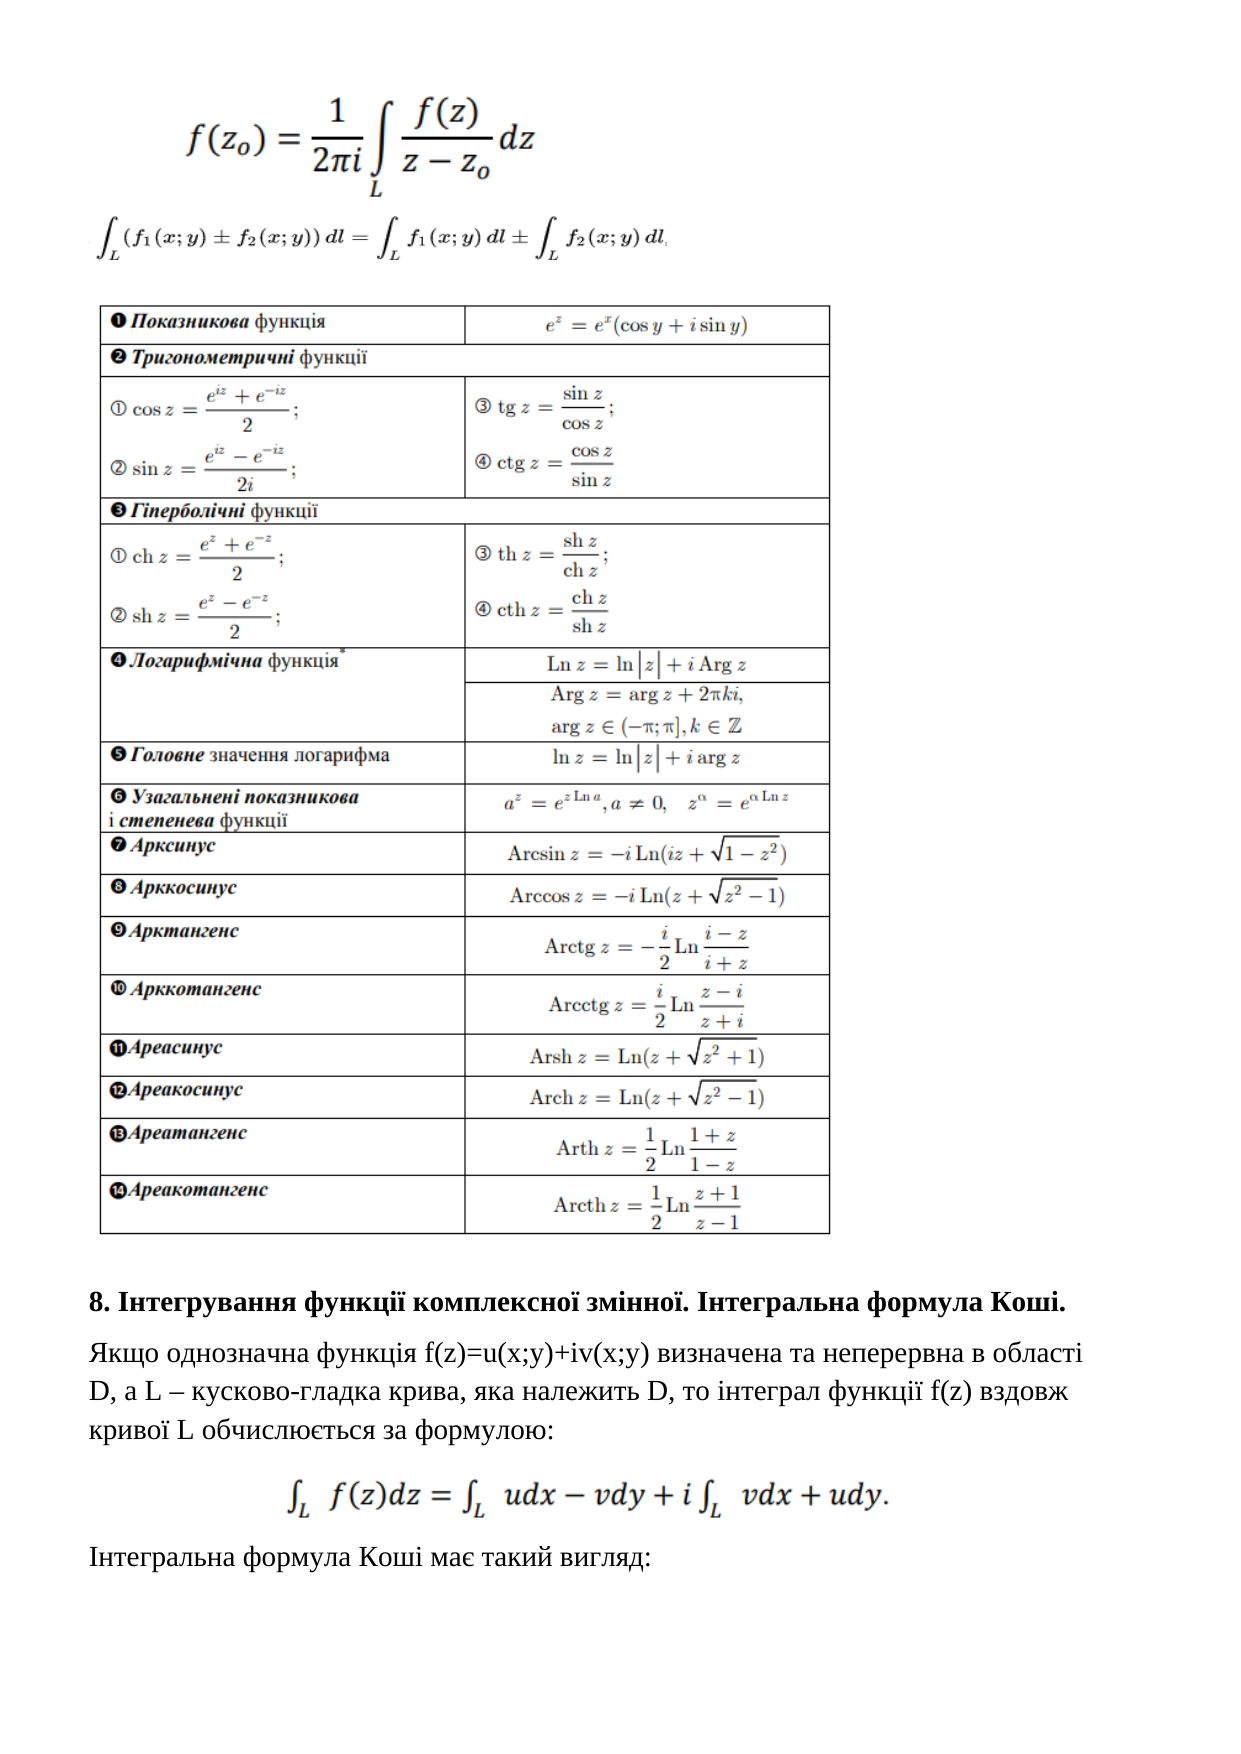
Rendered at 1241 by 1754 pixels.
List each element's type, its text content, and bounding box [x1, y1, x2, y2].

picture [88, 215, 667, 262]
picture [267, 1450, 912, 1535]
picture [95, 303, 834, 1238]
picture [163, 75, 586, 212]
text Інтегральна формула Коші має такий вигляд: [88, 1539, 1090, 1572]
text Якщо однозначна функція f(z)=u(x;y)+iv(x;y) визначена та неперервна в області D, а L – кусково-гладка крива, яка належить D, то інтеграл функції f(z) вздовж кривої L обчислюється за формулою: [88, 1335, 1090, 1445]
subtitle 8. Інтегрування функції комплексної змінної. Інтегральна формула Коші. [88, 1284, 1090, 1318]
